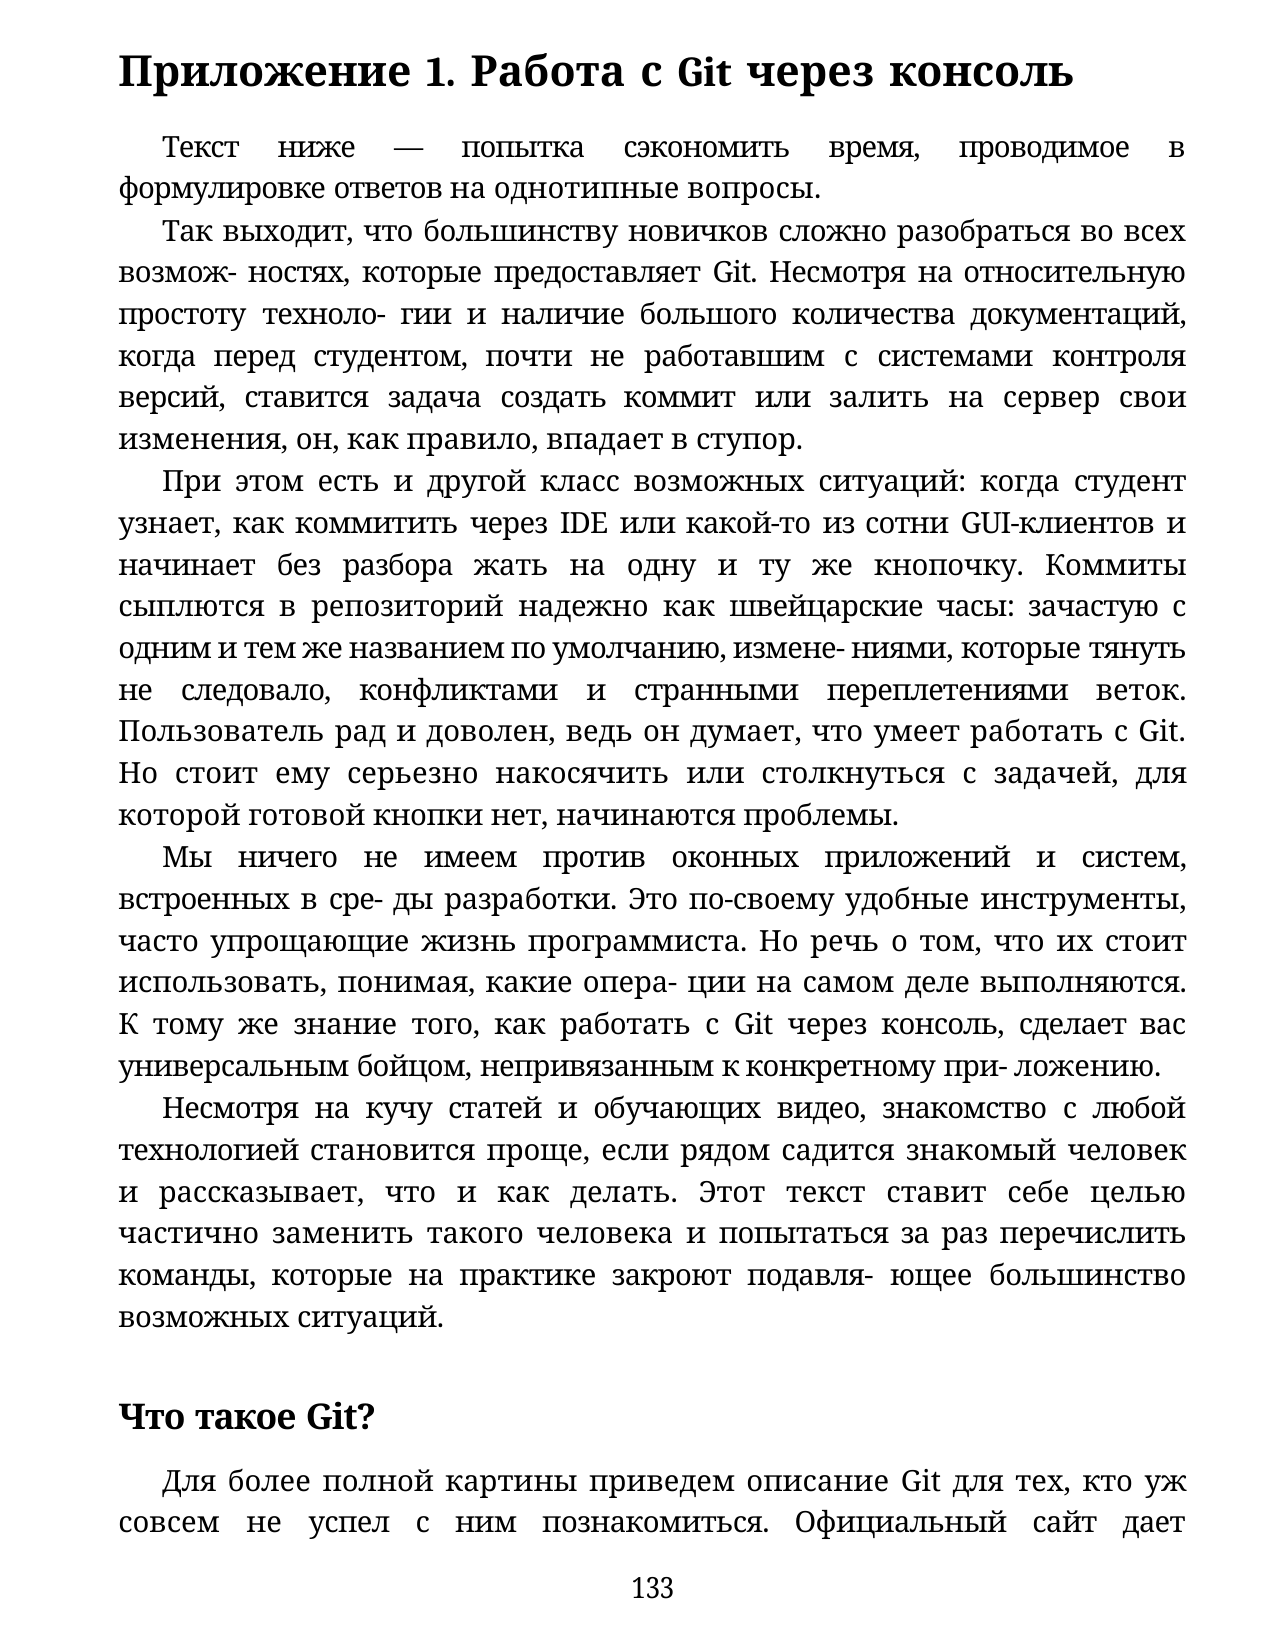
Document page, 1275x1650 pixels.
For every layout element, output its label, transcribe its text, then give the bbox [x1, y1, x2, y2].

text Так выходит, что большинству новичков сложно разобраться во всех возмож- ностях, которые предоставляет Git. Несмотря на относительную простоту техноло- гии и наличие большого количества документаций, когда перед студентом, почти не работавшим с системами контроля версий, ставится задача создать коммит или залить на сервер свои изменения, он, как правило, впадает в ступор. [118, 210, 1187, 458]
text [118, 1460, 1187, 1541]
text Текст ниже — попытка сэкономить время, проводимое в формулировке ответов на однотипные вопросы. [118, 126, 1187, 207]
text Несмотря на кучу статей и обучающих видео, знакомство с любой технологией становится проще, если рядом садится знакомый человек и рассказывает, что и как делать. Этот текст ставит себе целью частично заменить такого человека и попытаться за раз перечислить команды, которые на практике закроют подавля- ющее большинство возможных ситуаций. [118, 1088, 1187, 1336]
text При этом есть и другой класс возможных ситуаций: когда студент узнает, как коммитить через IDE или какой-то из сотни GUI-клиентов и начинает без разбора жать на одну и ту же кнопочку. Коммиты сыплются в репозиторий надежно как швейцарские часы: зачастую с одним и тем же названием по умолчанию, измене- ниями, которые тянуть не следовало, конфликтами и странными переплетениями веток. Пользователь рад и доволен, ведь он думает, что умеет работать с Git. Но стоит ему серьезно накосячить или столкнуться с задачей, для которой готовой кнопки нет, начинаются проблемы. [118, 461, 1187, 833]
subtitle Что такое Git? [118, 1392, 1237, 1440]
text Мы ничего не имеем против оконных приложений и систем, встроенных в сре- ды разработки. Это по-своему удобные инструменты, часто упрощающие жизнь программиста. Но речь о том, что их стоит использовать, понимая, какие опера- ции на самом деле выполняются. К тому же знание того, как работать с Git через консоль, сделает вас универсальным бойцом, непривязанным к конкретному при- ложению. [118, 837, 1187, 1085]
subtitle Приложение 1. Работа с Git через консоль [118, 48, 1237, 97]
